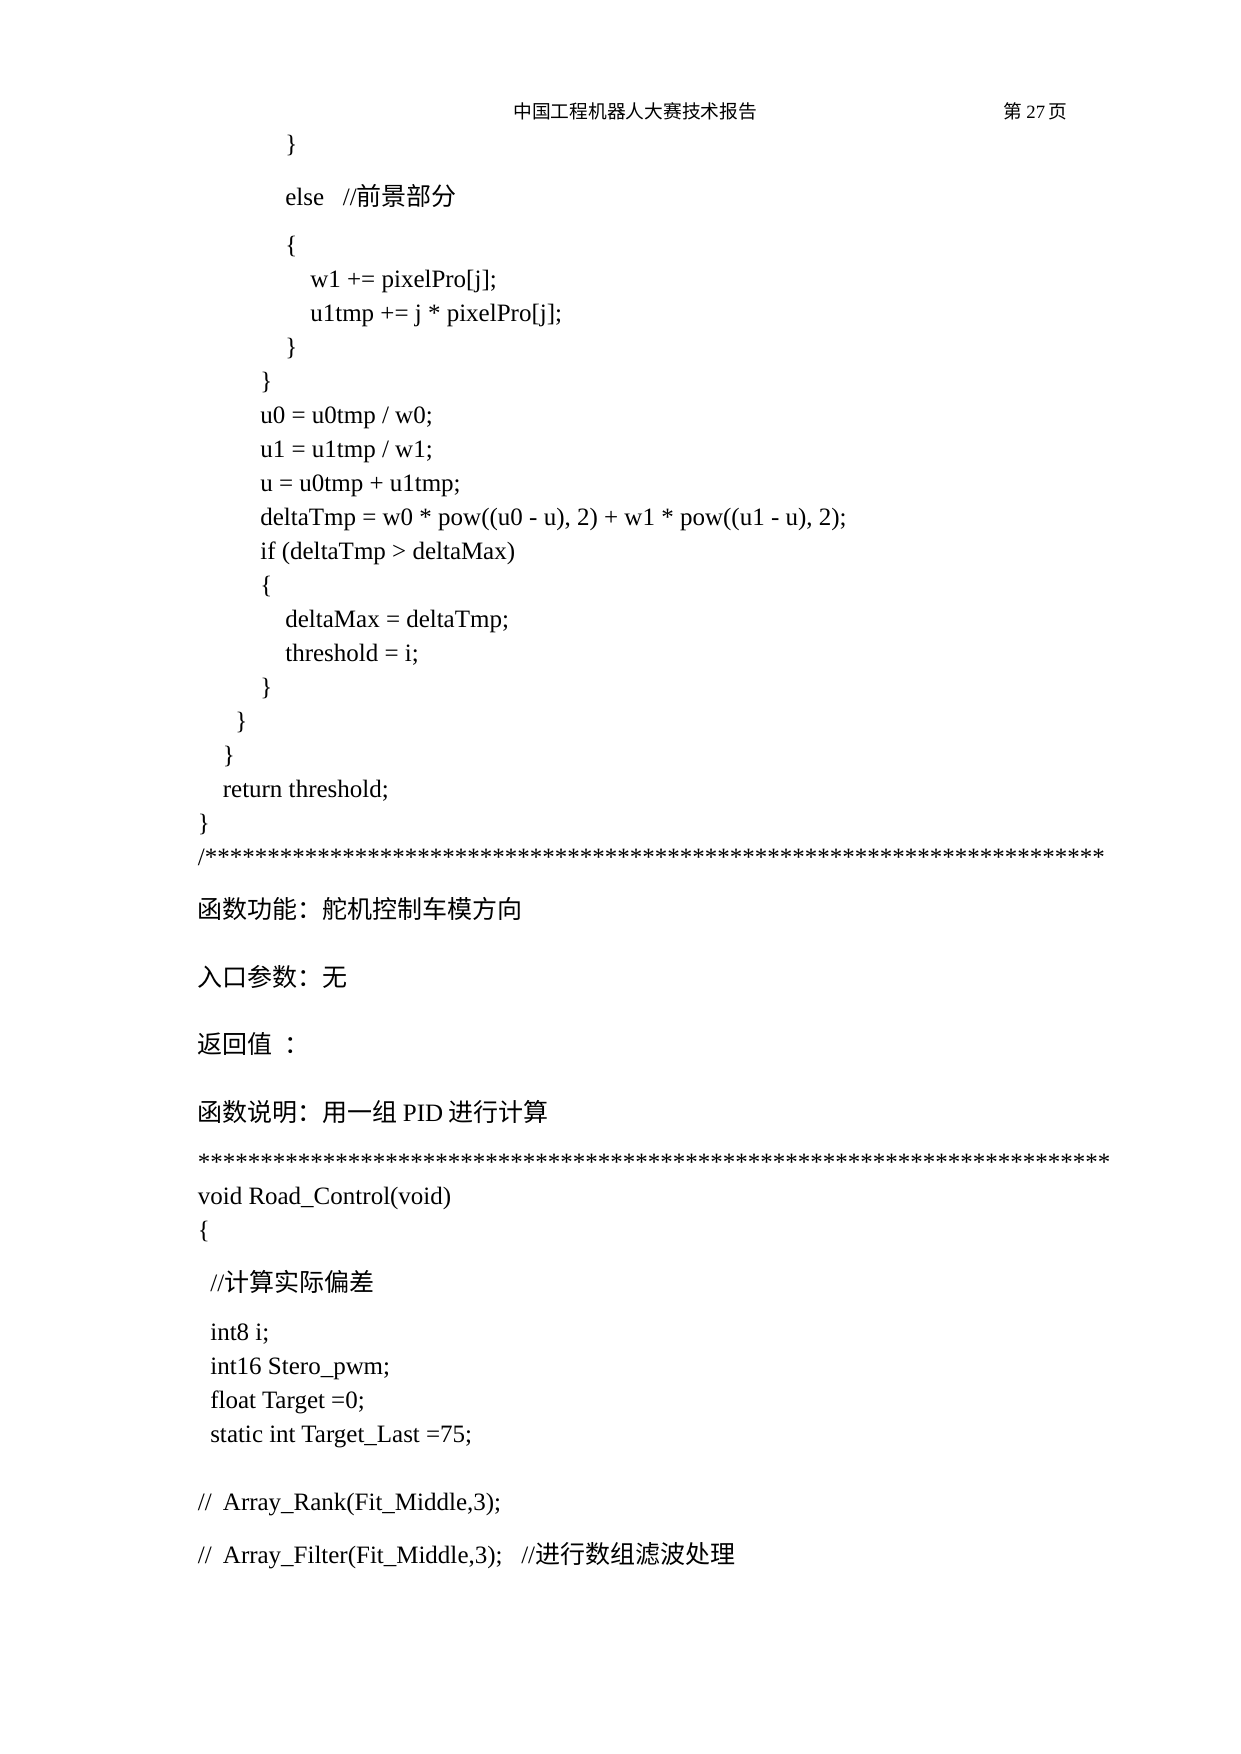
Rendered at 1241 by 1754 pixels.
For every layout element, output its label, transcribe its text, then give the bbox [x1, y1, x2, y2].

text int8 i; [148, 1315, 1122, 1349]
text 函数功能：舵机控制车模方向 [148, 873, 1122, 941]
text u1tmp += j * pixelPro[j]; [148, 296, 1122, 330]
text /************************************************************************ [148, 839, 1122, 873]
text { [148, 228, 1122, 262]
text // Array_Filter(Fit_Middle,3); //进行数组滤波处理 [148, 1518, 1122, 1586]
text 入口参数：无 [148, 941, 1122, 1009]
text u1 = u1tmp / w1; [148, 432, 1122, 466]
text deltaMax = deltaTmp; [148, 602, 1122, 636]
text 函数说明：用一组PID进行计算 [148, 1077, 1122, 1145]
text threshold = i; [148, 636, 1122, 669]
text u = u0tmp + u1tmp; [148, 466, 1122, 500]
text float Target =0; [148, 1383, 1122, 1417]
text { [148, 568, 1122, 602]
text } [148, 364, 1122, 398]
text // Array_Rank(Fit_Middle,3); [148, 1484, 1122, 1518]
text } [148, 126, 1122, 160]
text int16 Stero_pwm; [148, 1349, 1122, 1383]
text } [148, 703, 1122, 737]
text { [148, 1213, 1122, 1247]
text 返回值 ： [148, 1009, 1122, 1077]
text static int Target_Last =75; [148, 1417, 1122, 1451]
text //计算实际偏差 [148, 1247, 1122, 1315]
text w1 += pixelPro[j]; [148, 262, 1122, 296]
text deltaTmp = w0 * pow((u0 - u), 2) + w1 * pow((u1 - u), 2); [148, 500, 1122, 534]
text } [148, 737, 1122, 771]
text ************************************************************************* [148, 1145, 1122, 1179]
text } [148, 330, 1122, 364]
text void Road_Control(void) [148, 1179, 1122, 1213]
text return threshold; [148, 771, 1122, 805]
text u0 = u0tmp / w0; [148, 398, 1122, 432]
text if (deltaTmp > deltaMax) [148, 534, 1122, 568]
text else //前景部分 [148, 160, 1122, 228]
text } [148, 669, 1122, 703]
text } [148, 805, 1122, 839]
